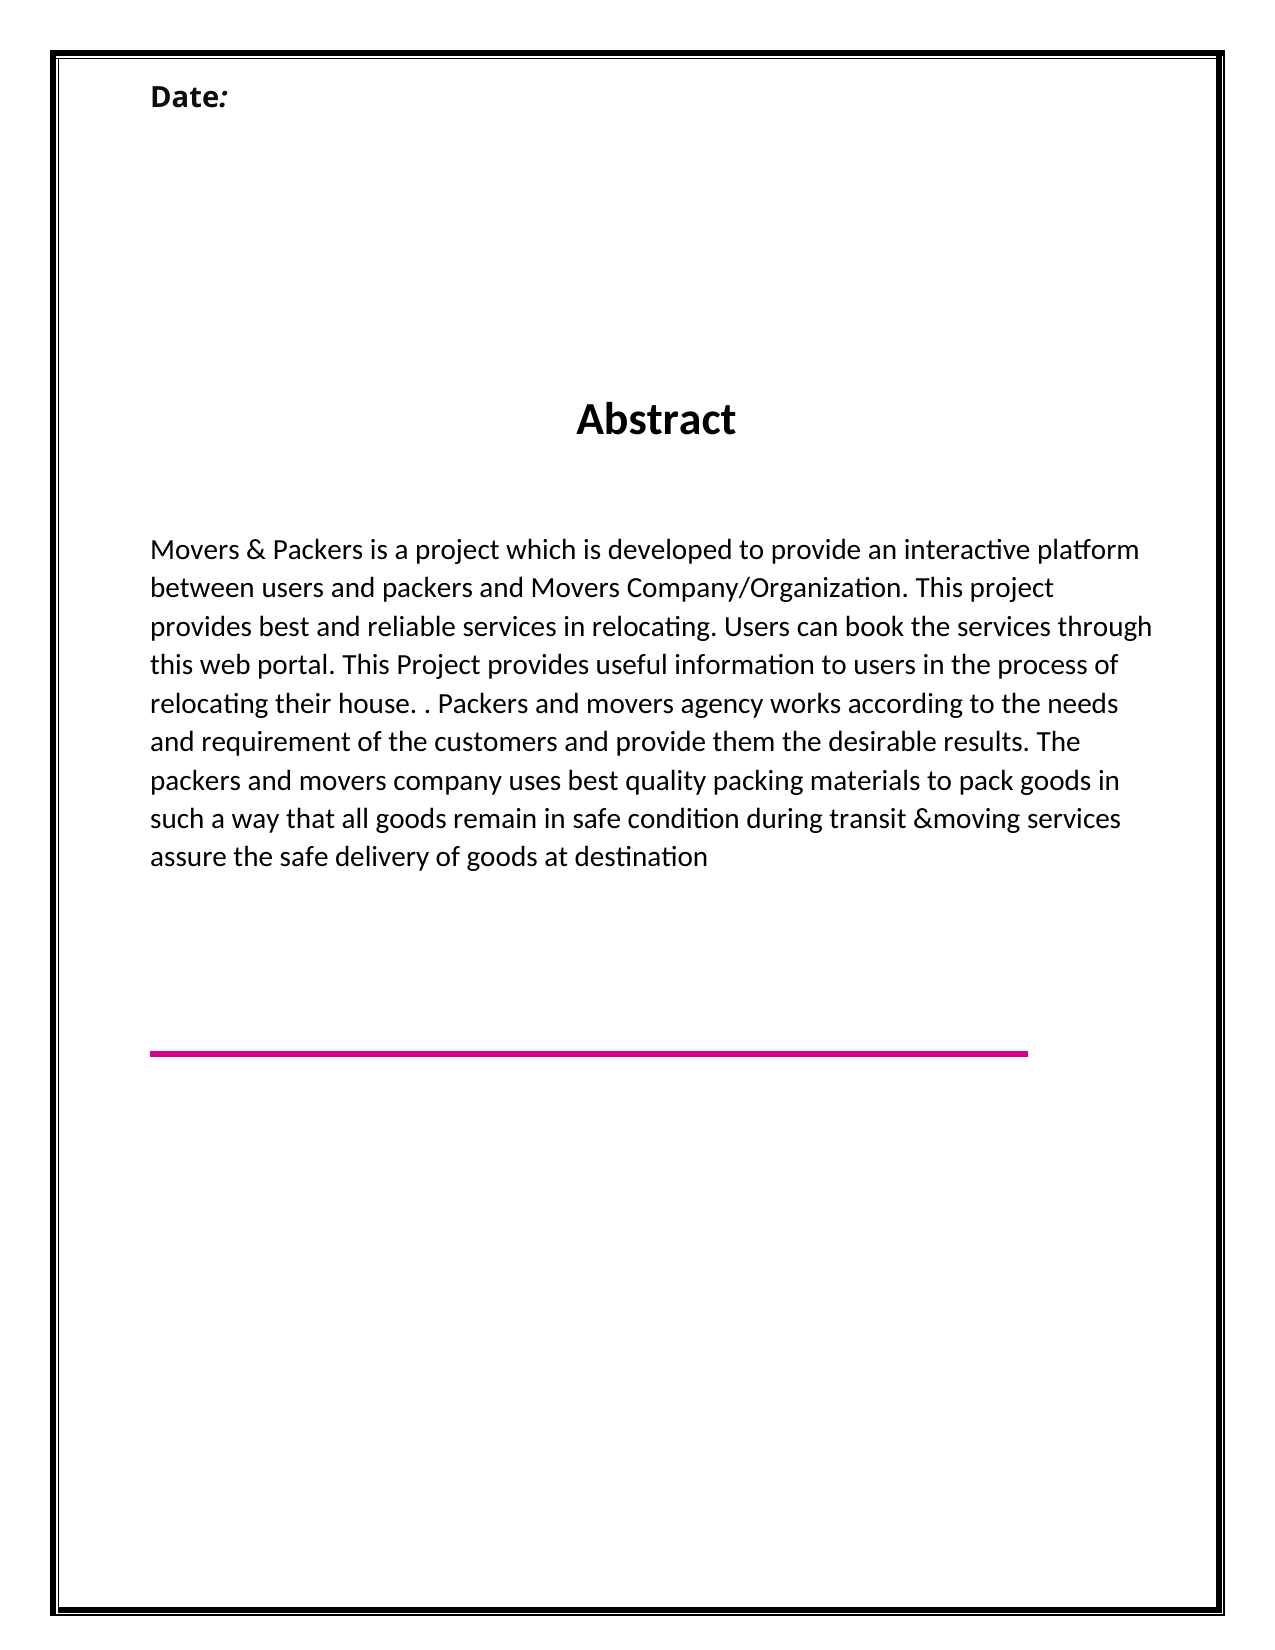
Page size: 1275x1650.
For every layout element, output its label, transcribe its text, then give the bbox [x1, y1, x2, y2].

text Movers & Packers is a project which is developed to provide an interactive platform between users and packers and Movers Company/Organization. This project provides best and reliable services in relocating. Users can book the services through this web portal. This Project provides useful information to users in the process of relocating their house. . Packers and movers agency works according to the needs and requirement of the customers and provide them the desirable results. The packers and movers company uses best quality packing materials to pack goods in such a way that all goods remain in safe condition during transit &moving services assure the safe delivery of goods at destination [150, 531, 1162, 874]
text Abstract [150, 389, 1162, 446]
text Date: [150, 77, 1162, 116]
